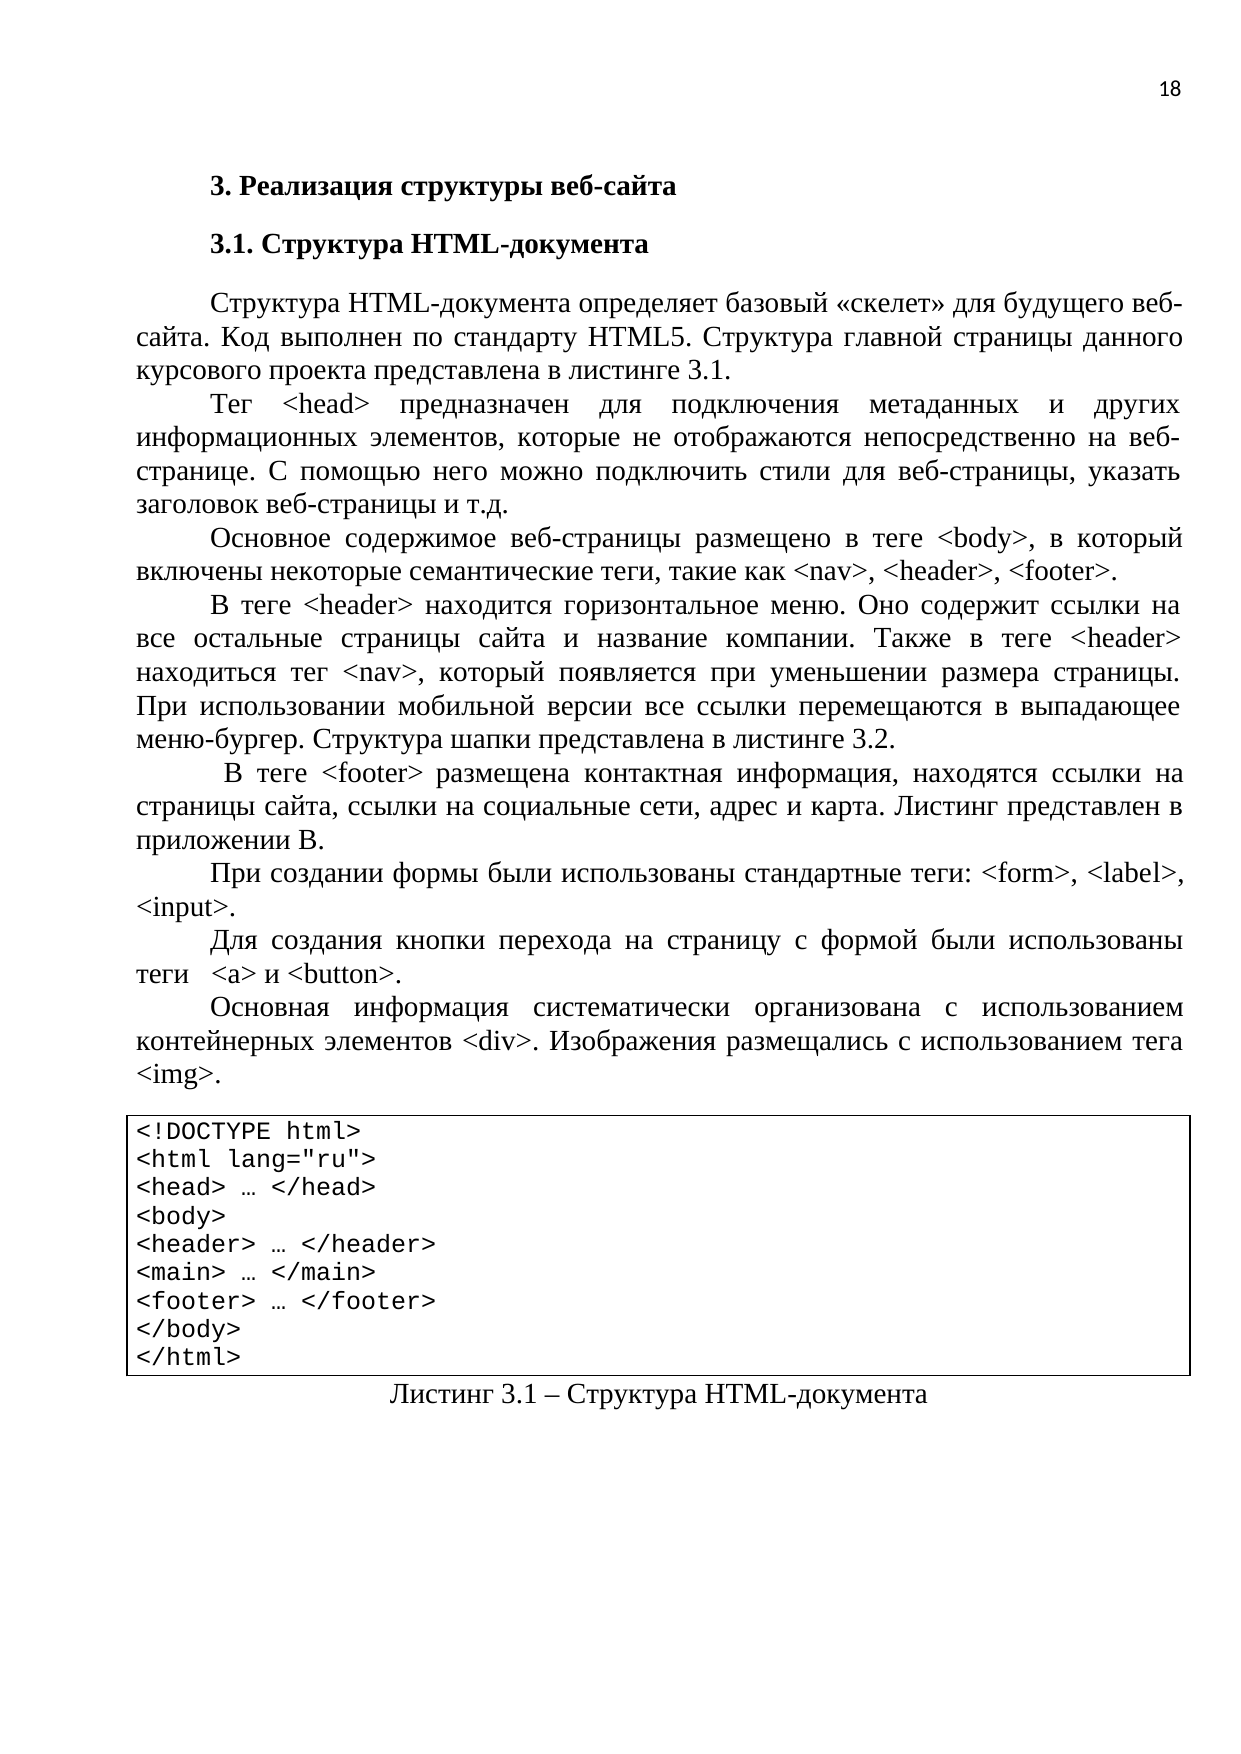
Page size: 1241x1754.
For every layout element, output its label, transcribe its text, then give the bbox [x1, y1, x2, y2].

text <html lang="ru"> [136, 1147, 1181, 1175]
text <header> … </header> [136, 1232, 1181, 1260]
text 3.1. Структура HTML-документа [136, 227, 1181, 260]
text <main> … </main> [136, 1260, 1181, 1288]
text <!DOCTYPE html> [128, 1116, 1189, 1147]
text В теге <header> находится горизонтальное меню. Оно содержит ссылки на все остальные страницы сайта и название компании. Также в теге <header> находиться тег <nav>, который появляется при уменьшении размера страницы. При использовании мобильной версии все ссылки перемещаются в выпадающее меню-бургер. Структура шапки представлена в листинге 3.2. [136, 587, 1181, 755]
text Тег <head> предназначен для подключения метаданных и других информационных элементов, которые не отображаются непосредственно на веб-странице. С помощью него можно подключить стили для веб-страницы, указать заголовок веб-страницы и т.д. [136, 386, 1181, 520]
text 3. Реализация структуры веб-сайта [136, 168, 1181, 202]
text <footer> … </footer> [136, 1288, 1181, 1317]
text При создании формы были использованы стандартные теги: <form>, <label>, <input>. [136, 855, 1184, 922]
text </html> [128, 1342, 1189, 1375]
text <head> … </head> [136, 1175, 1181, 1203]
text В теге <footer> размещена контактная информация, находятся ссылки на страницы сайта, ссылки на социальные сети, адрес и карта. Листинг представлен в приложении В. [136, 755, 1184, 855]
text Структура HTML-документа определяет базовый «скелет» для будущего веб-сайта. Код выполнен по стандарту HTML5. Структура главной страницы данного курсового проекта представлена в листинге 3.1. [136, 285, 1184, 386]
text </body> [136, 1317, 1181, 1342]
text Основная информация систематически организована с использованием контейнерных элементов <div>. Изображения размещались с использованием тега <img>. [136, 989, 1184, 1090]
text Листинг 3.1 – Структура HTML-документа [136, 1376, 1181, 1410]
text <body> [136, 1203, 1181, 1232]
text Основное содержимое веб-страницы размещено в теге <body>, в который включены некоторые семантические теги, такие как <nav>, <header>, <footer>. [136, 520, 1184, 587]
text Для создания кнопки перехода на страницу с формой были использованы теги <a> и <button>. [136, 922, 1184, 989]
